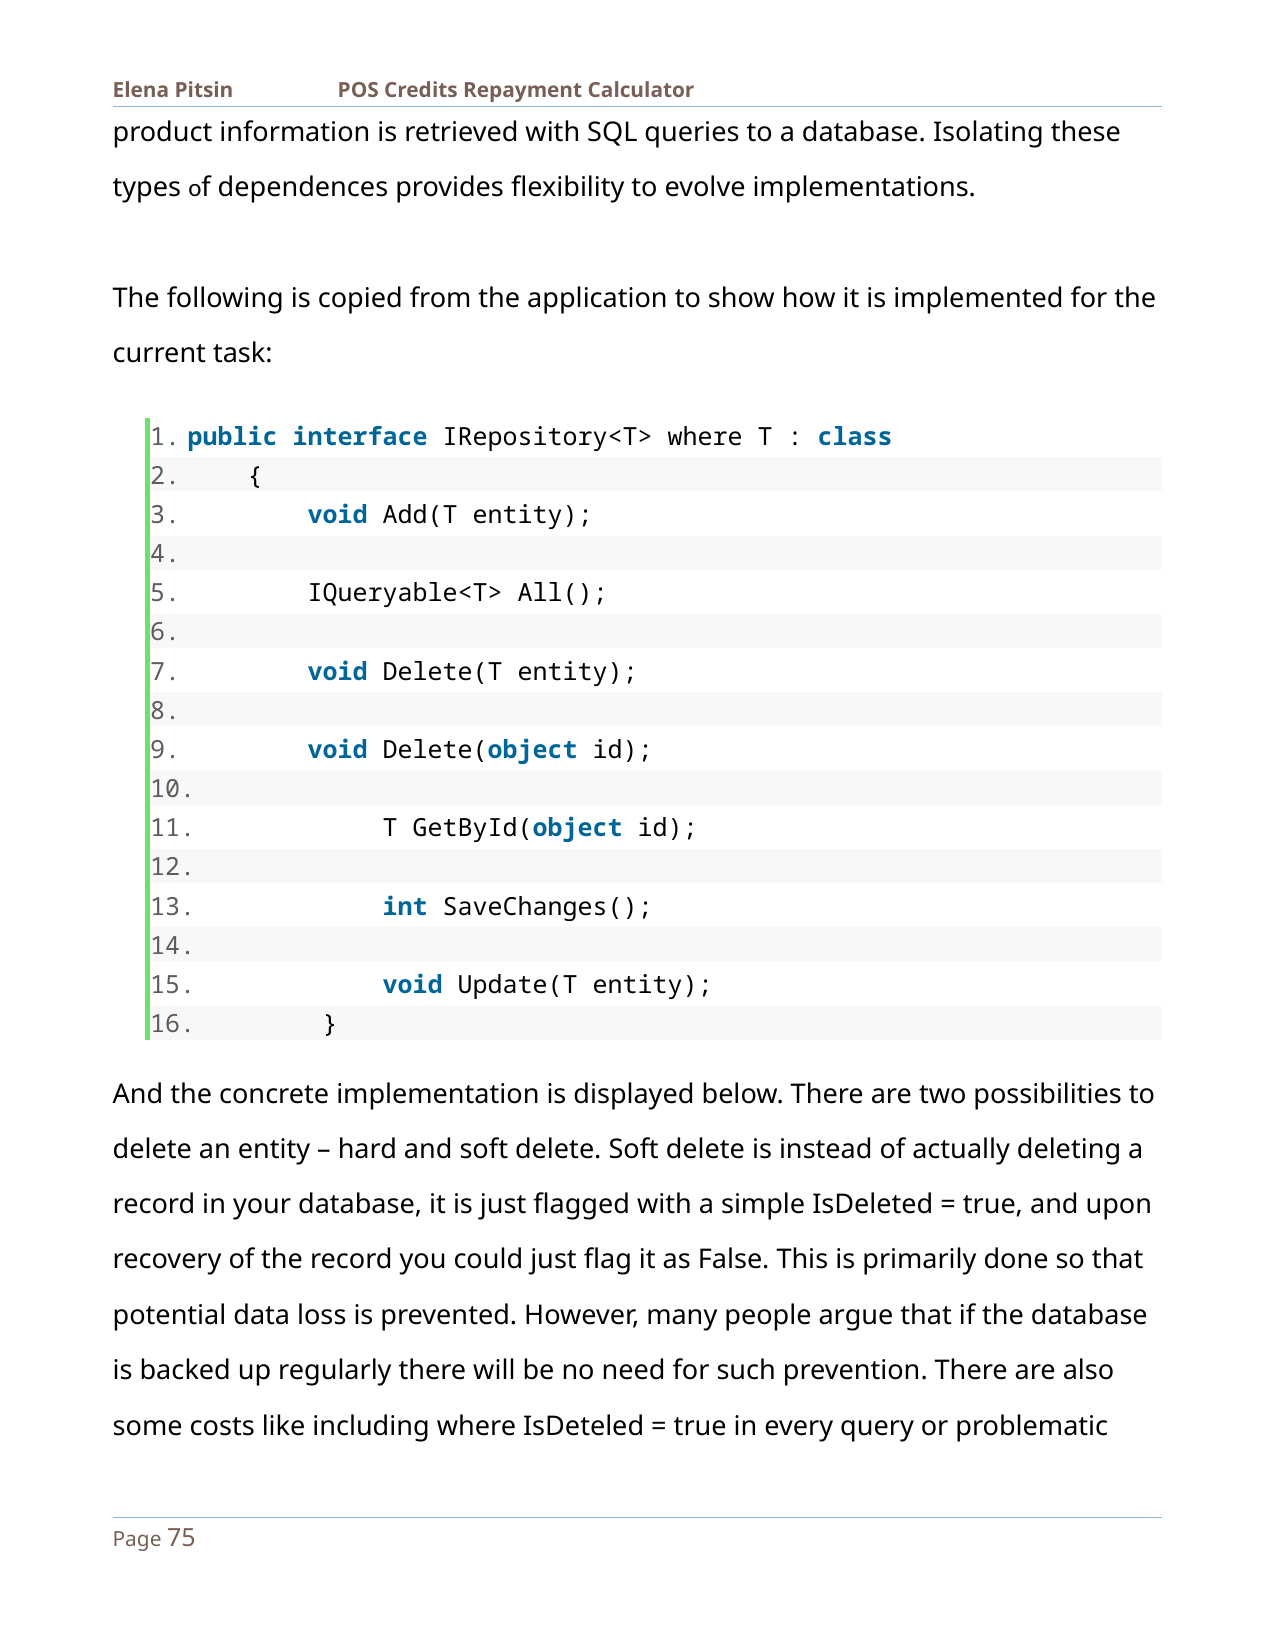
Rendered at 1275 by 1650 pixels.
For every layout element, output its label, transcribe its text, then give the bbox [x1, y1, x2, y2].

text The following is copied from the application to show how it is implemented for the current task: [112, 278, 1162, 371]
list void Delete(object id); [150, 732, 1162, 766]
list { [150, 457, 1162, 491]
list void Delete(T entity); [150, 653, 1162, 687]
list public interface IRepository<T> where T : class [150, 418, 1162, 452]
list int SaveChanges(); [150, 888, 1162, 922]
list T GetById(object id); [150, 810, 1162, 844]
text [112, 112, 1162, 205]
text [112, 1074, 1162, 1443]
list IQueryable<T> All(); [150, 575, 1162, 609]
list void Update(T entity); [150, 967, 1162, 1001]
list } [150, 1006, 1162, 1040]
list void Add(T entity); [150, 497, 1162, 531]
